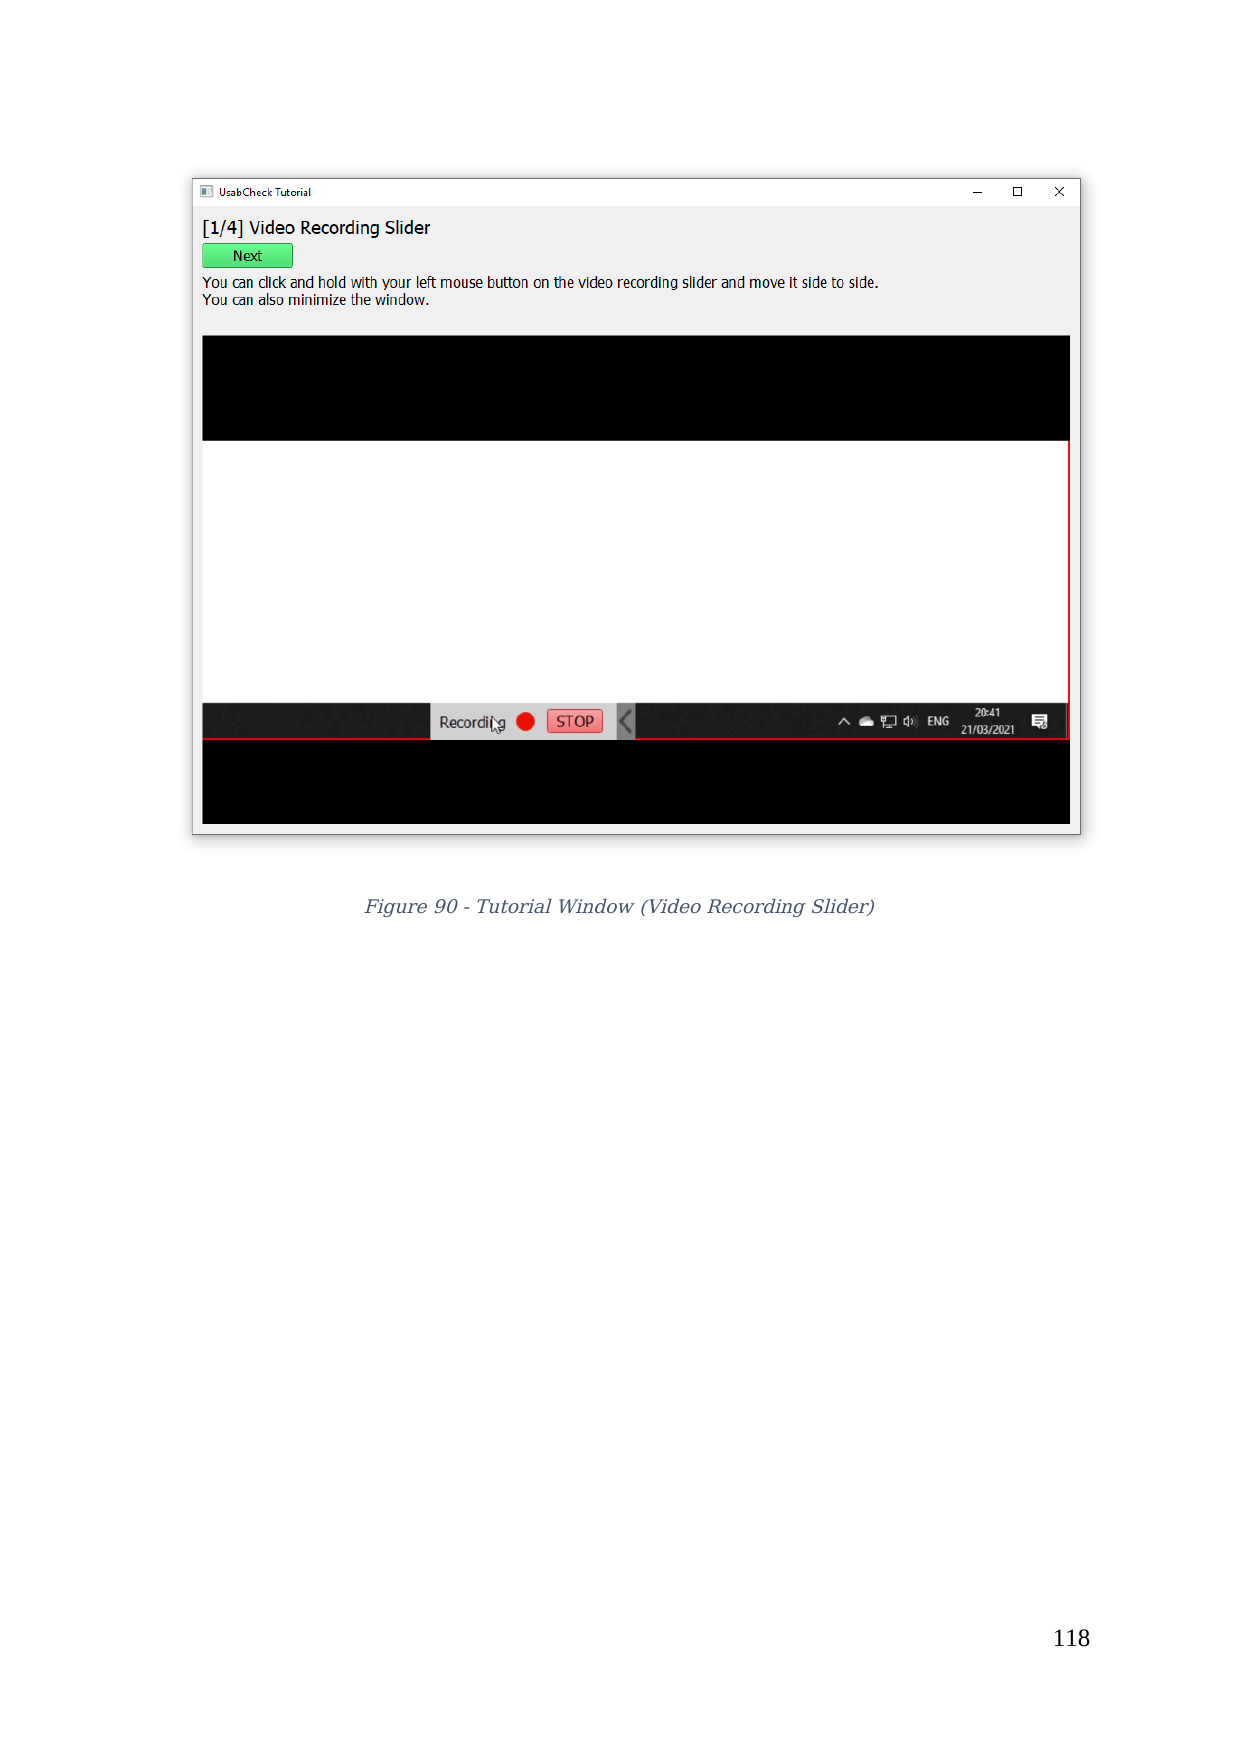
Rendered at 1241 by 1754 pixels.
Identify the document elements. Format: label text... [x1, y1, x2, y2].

picture [173, 165, 1114, 858]
